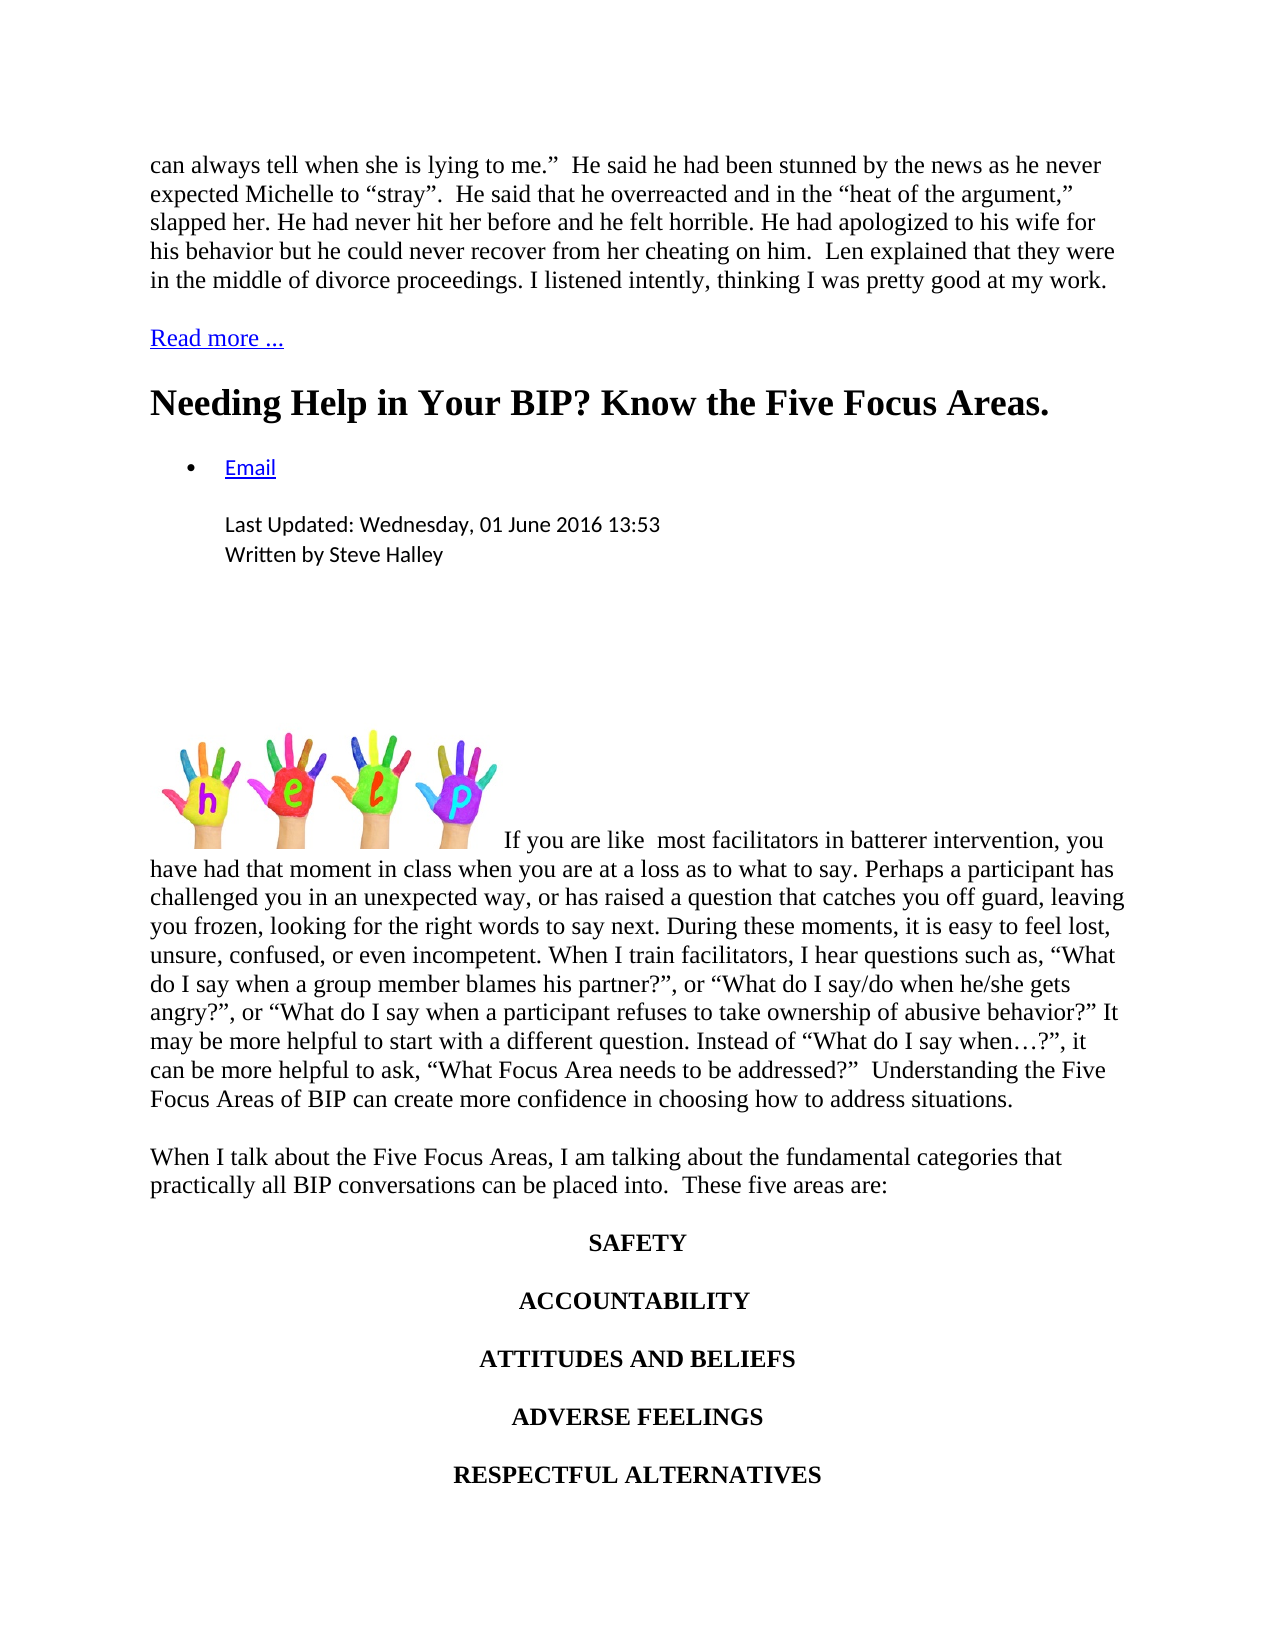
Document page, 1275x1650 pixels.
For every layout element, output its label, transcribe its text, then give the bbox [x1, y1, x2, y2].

text Written by Steve Halley [225, 541, 1125, 568]
text ADVERSE FEELINGS [150, 1402, 1125, 1431]
text RESPECTFUL ALTERNATIVES [150, 1460, 1125, 1489]
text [150, 150, 1125, 294]
picture [150, 672, 504, 849]
text ATTITUDES AND BELIEFS [150, 1344, 1125, 1373]
text Last Updated: Wednesday, 01 June 2016 13:53 [225, 510, 1125, 538]
text SAFETY [150, 1228, 1125, 1257]
text When I talk about the Five Focus Areas, I am talking about the fundamental categories that practically all BIP conversations can be placed into. These five areas are: [150, 1142, 1125, 1199]
text ACCOUNTABILITY [150, 1286, 1125, 1315]
text If you are like most facilitators in batterer intervention, you have had that moment in class when you are at a loss as to what to say. Perhaps a participant has challenged you in an unexpected way, or has raised a question that catches you off guard, leaving you frozen, looking for the right words to say next. During these moments, it is easy to feel lost, unsure, confused, or even incompetent. When I train facilitators, I hear questions such as, “What do I say when a group member blames his partner?”, or “What do I say/do when he/she gets angry?”, or “What do I say when a participant refuses to take ownership of abusive behavior?” It may be more helpful to start with a different question. Instead of “What do I say when…?”, it can be more helpful to ask, “What Focus Area needs to be addressed?” Understanding the Five Focus Areas of BIP can create more confidence in choosing how to address situations. [150, 672, 1125, 1112]
subtitle Needing Help in Your BIP? Know the Five Focus Areas. [150, 381, 1125, 424]
list Email [187, 453, 1125, 481]
text Read more ... [150, 323, 1125, 352]
